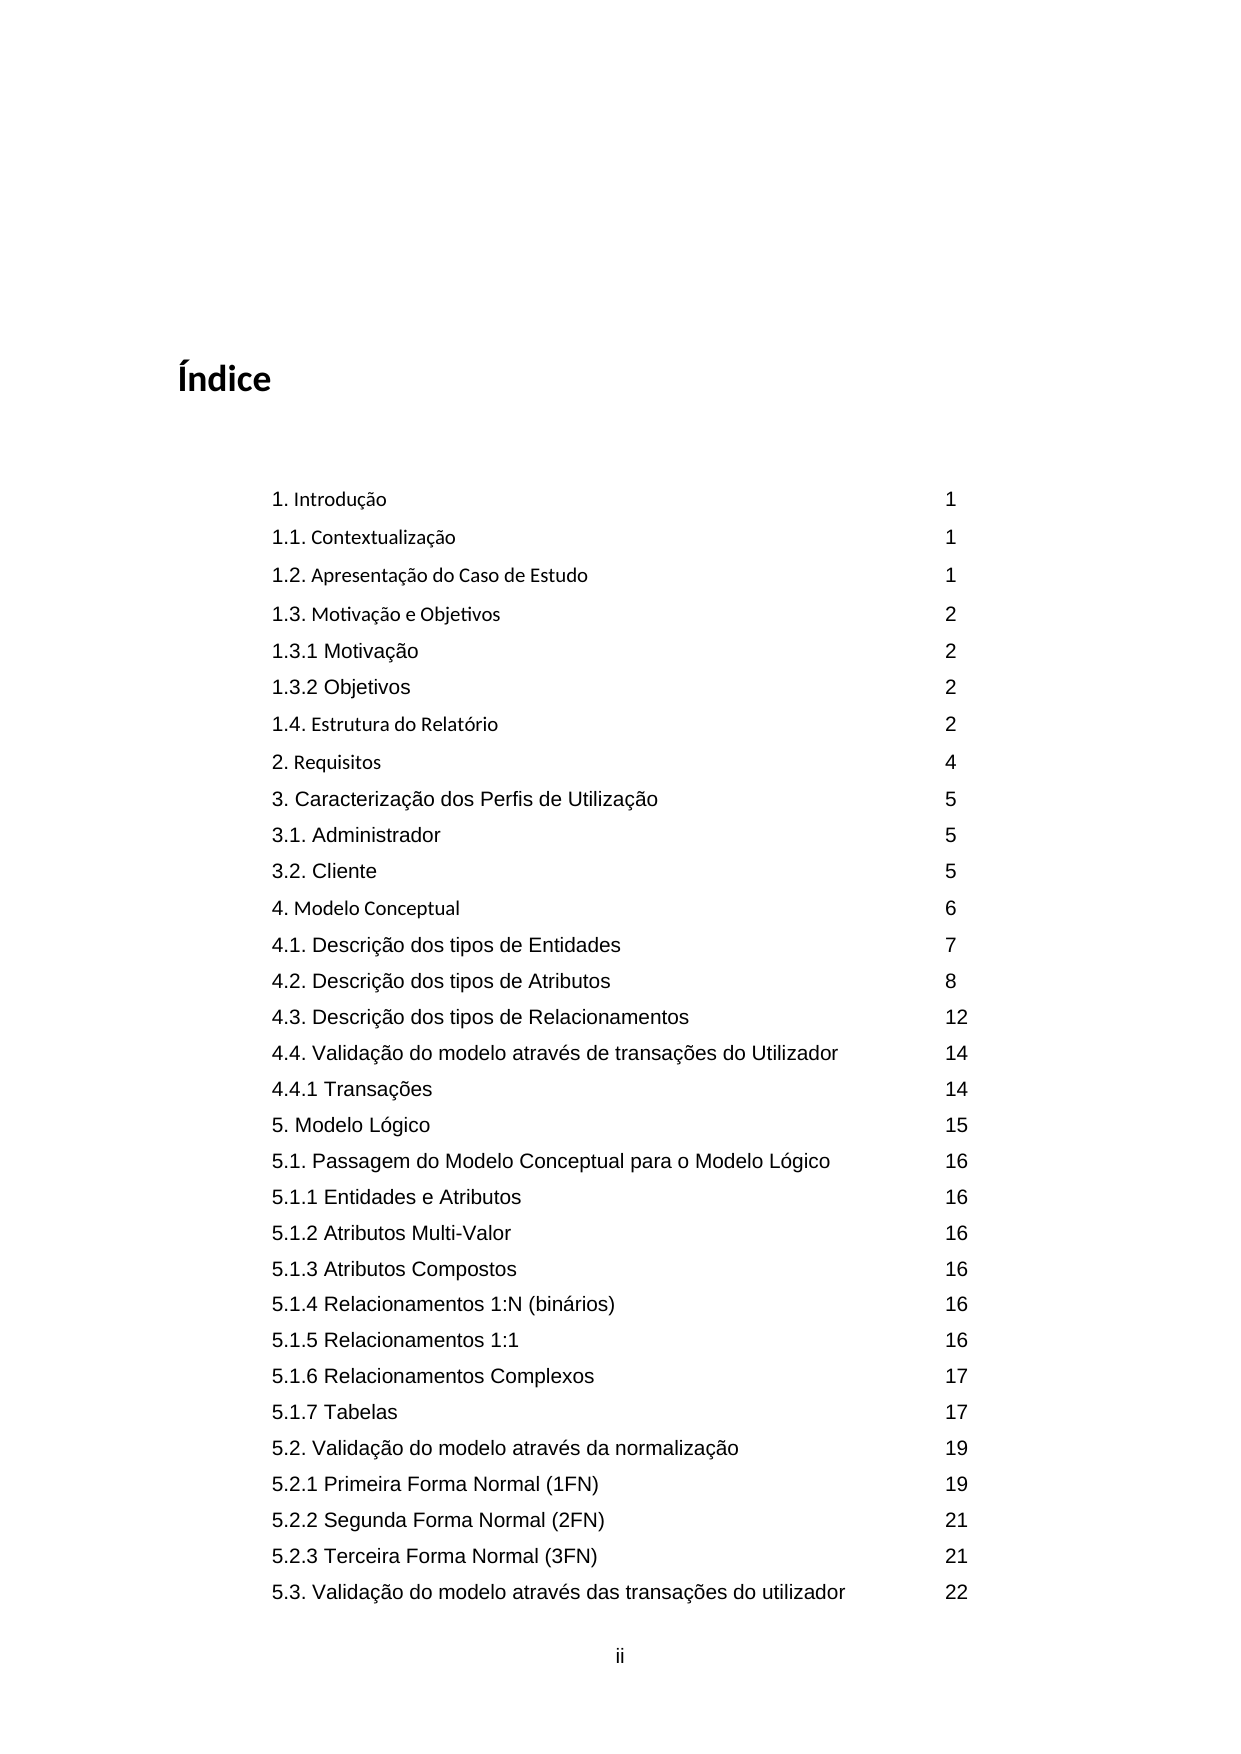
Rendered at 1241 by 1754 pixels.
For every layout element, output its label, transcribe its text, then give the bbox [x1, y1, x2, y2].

text 3. Caracterização dos Perfis de Utilização 5 [272, 787, 1063, 811]
text 5.1.6 Relacionamentos Complexos 17 [272, 1364, 1063, 1388]
subtitle Índice [177, 354, 1063, 400]
text 5.1.1 Entidades e Atributos 16 [272, 1184, 1063, 1208]
text 5.1.2 Atributos Multi-Valor 16 [272, 1220, 1063, 1244]
text 5. Modelo Lógico 15 [272, 1113, 1063, 1137]
text 1.3. Motivação e Objetivos 2 [272, 601, 1063, 626]
text 4. Modelo Conceptual 6 [272, 895, 1063, 920]
text 5.2.3 Terceira Forma Normal (3FN) 21 [272, 1544, 1063, 1568]
text 5.1.3 Atributos Compostos 16 [272, 1256, 1063, 1280]
text 4.4.1 Transações 14 [272, 1077, 1063, 1101]
text 5.1.5 Relacionamentos 1:1 16 [272, 1328, 1063, 1352]
text 5.2.2 Segunda Forma Normal (2FN) 21 [272, 1508, 1063, 1532]
text 4.3. Descrição dos tipos de Relacionamentos 12 [272, 1005, 1063, 1029]
text 1. Introdução 1 [272, 486, 1063, 512]
text 5.2. Validação do modelo através da normalização 19 [272, 1436, 1063, 1460]
text 5.3. Validação do modelo através das transações do utilizador 22 [272, 1580, 1063, 1604]
text 4.2. Descrição dos tipos de Atributos 8 [272, 969, 1063, 993]
text 3.2. Cliente 5 [272, 859, 1063, 883]
text 1.4. Estrutura do Relatório 2 [272, 711, 1063, 736]
text 1.1. Contextualização 1 [272, 524, 1063, 550]
text 3.1. Administrador 5 [272, 823, 1063, 847]
text 1.3.1 Motivação 2 [272, 639, 1063, 663]
text 5.2.1 Primeira Forma Normal (1FN) 19 [272, 1472, 1063, 1496]
text 1.3.2 Objetivos 2 [272, 675, 1063, 699]
text 4.4. Validação do modelo através de transações do Utilizador 14 [272, 1041, 1063, 1065]
text 2. Requisitos 4 [272, 749, 1063, 774]
text 5.1. Passagem do Modelo Conceptual para o Modelo Lógico 16 [272, 1148, 1063, 1172]
text 1.2. Apresentação do Caso de Estudo 1 [272, 563, 1063, 588]
text 5.1.4 Relacionamentos 1:N (binários) 16 [272, 1292, 1063, 1316]
text 4.1. Descrição dos tipos de Entidades 7 [272, 933, 1063, 957]
text 5.1.7 Tabelas 17 [272, 1400, 1063, 1424]
